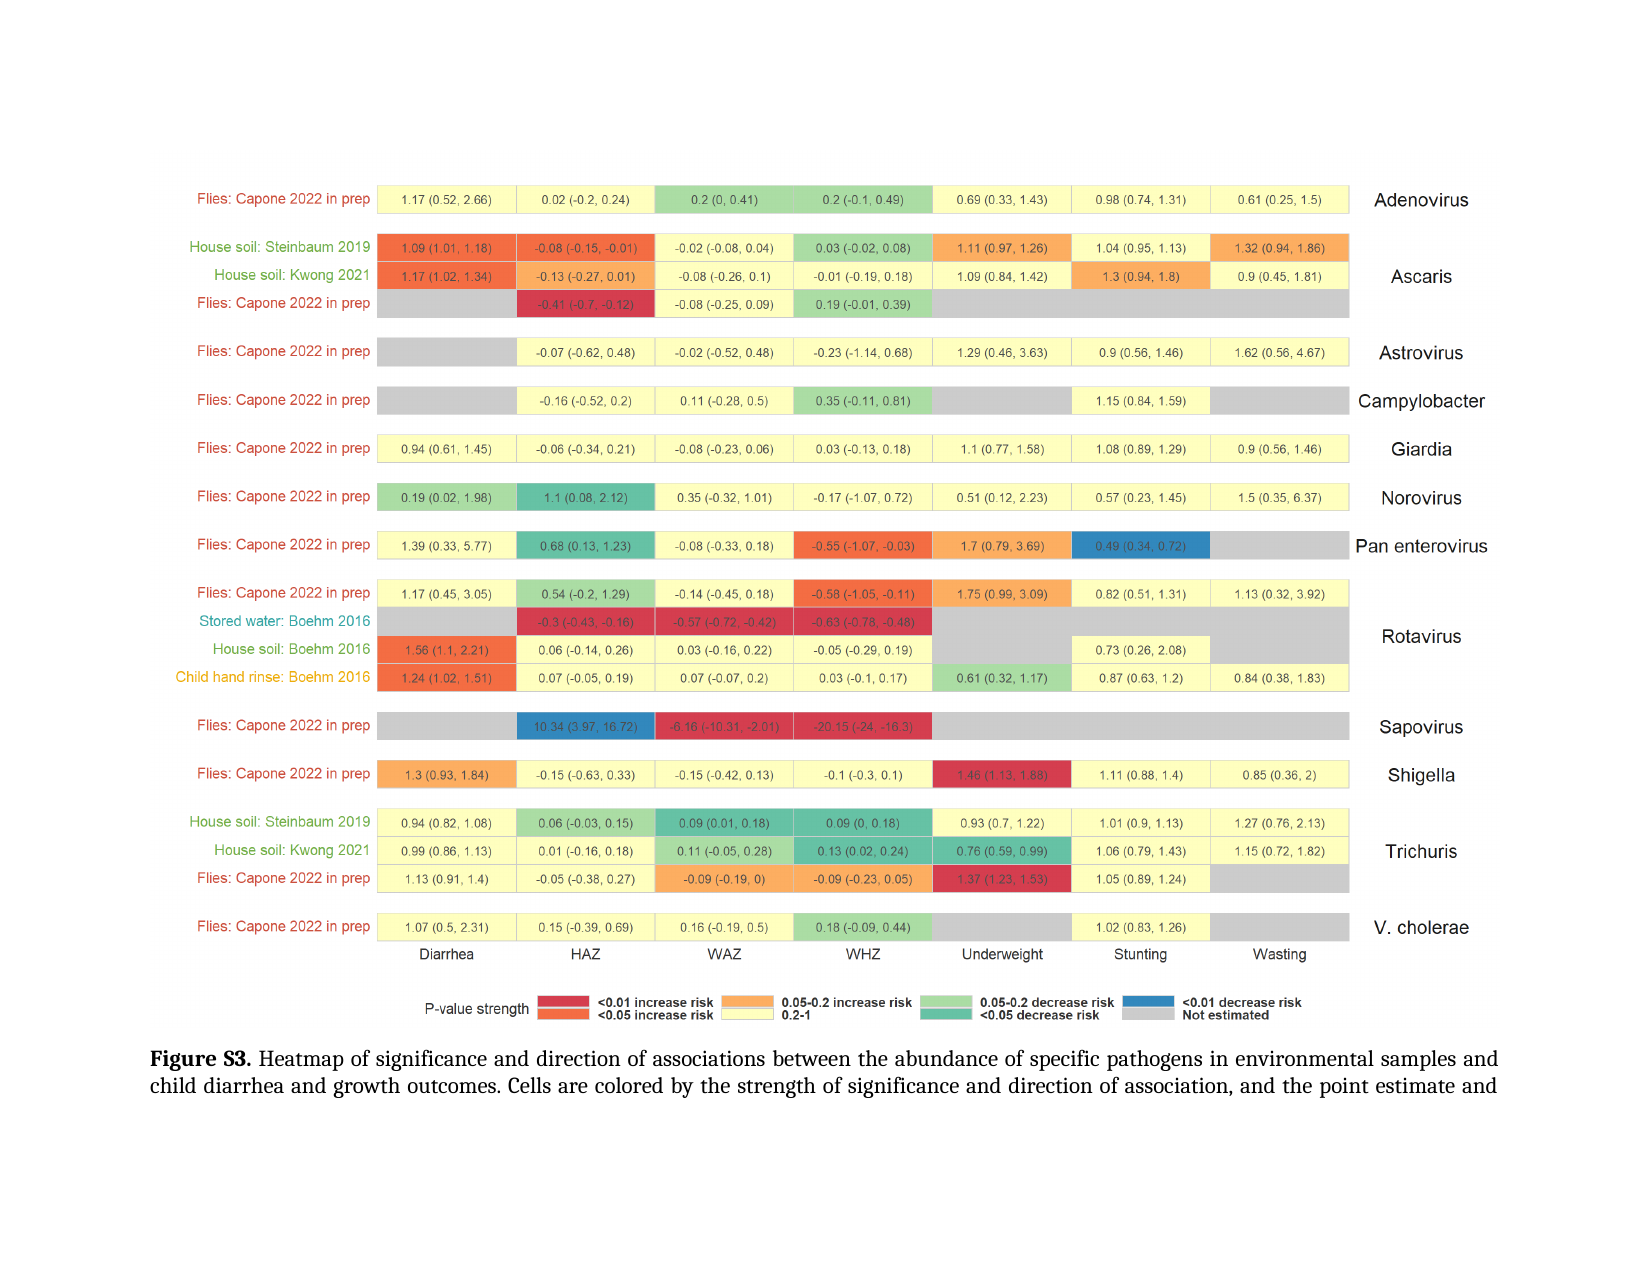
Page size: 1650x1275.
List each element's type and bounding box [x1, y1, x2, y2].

text [150, 1045, 1500, 1099]
picture [150, 150, 1500, 1028]
